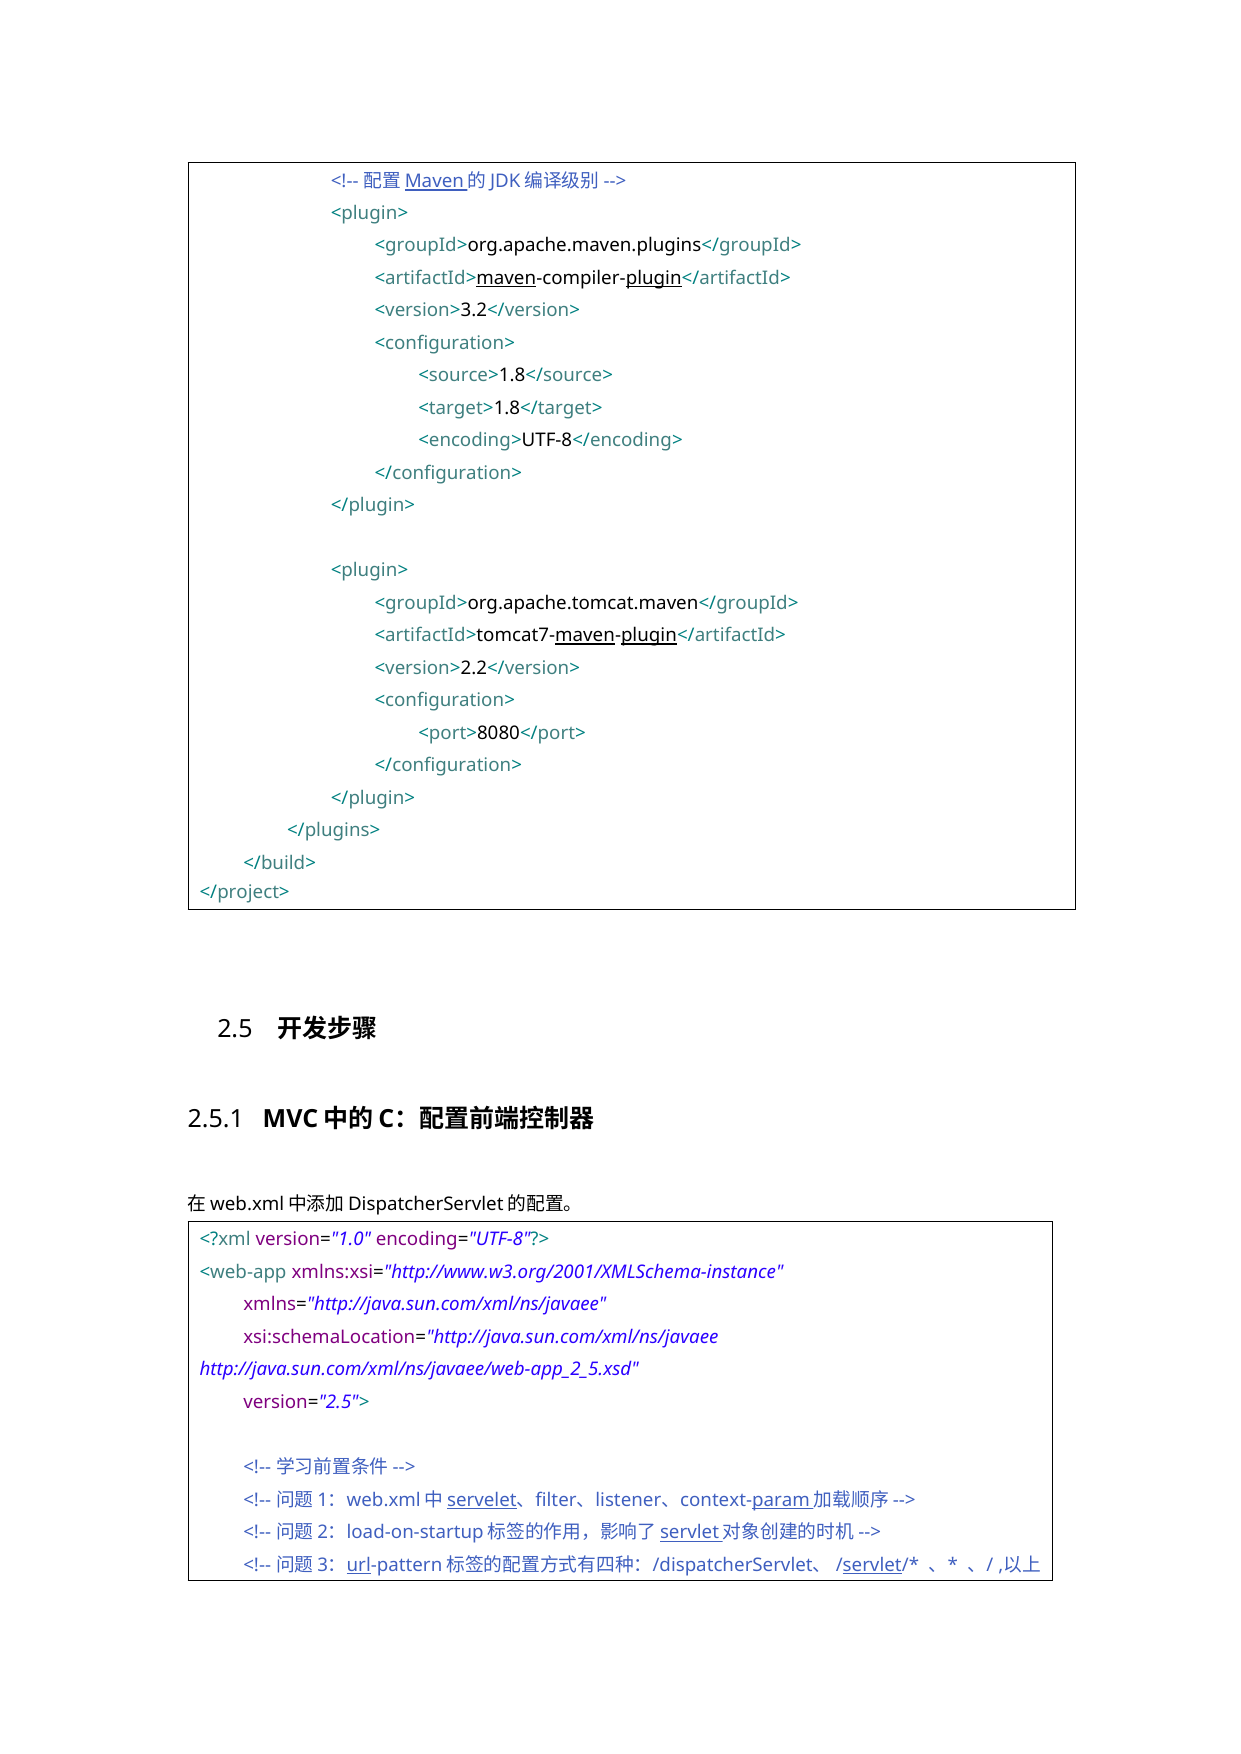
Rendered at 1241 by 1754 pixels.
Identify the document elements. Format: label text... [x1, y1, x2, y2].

text 在web.xml中添加DispatcherServlet的配置。 [187, 1188, 1053, 1216]
subtitle 开发步骤 [217, 1009, 1053, 1045]
subtitle MVC中的C：配置前端控制器 [187, 1099, 1053, 1135]
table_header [189, 163, 1075, 909]
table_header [189, 1222, 1052, 1579]
